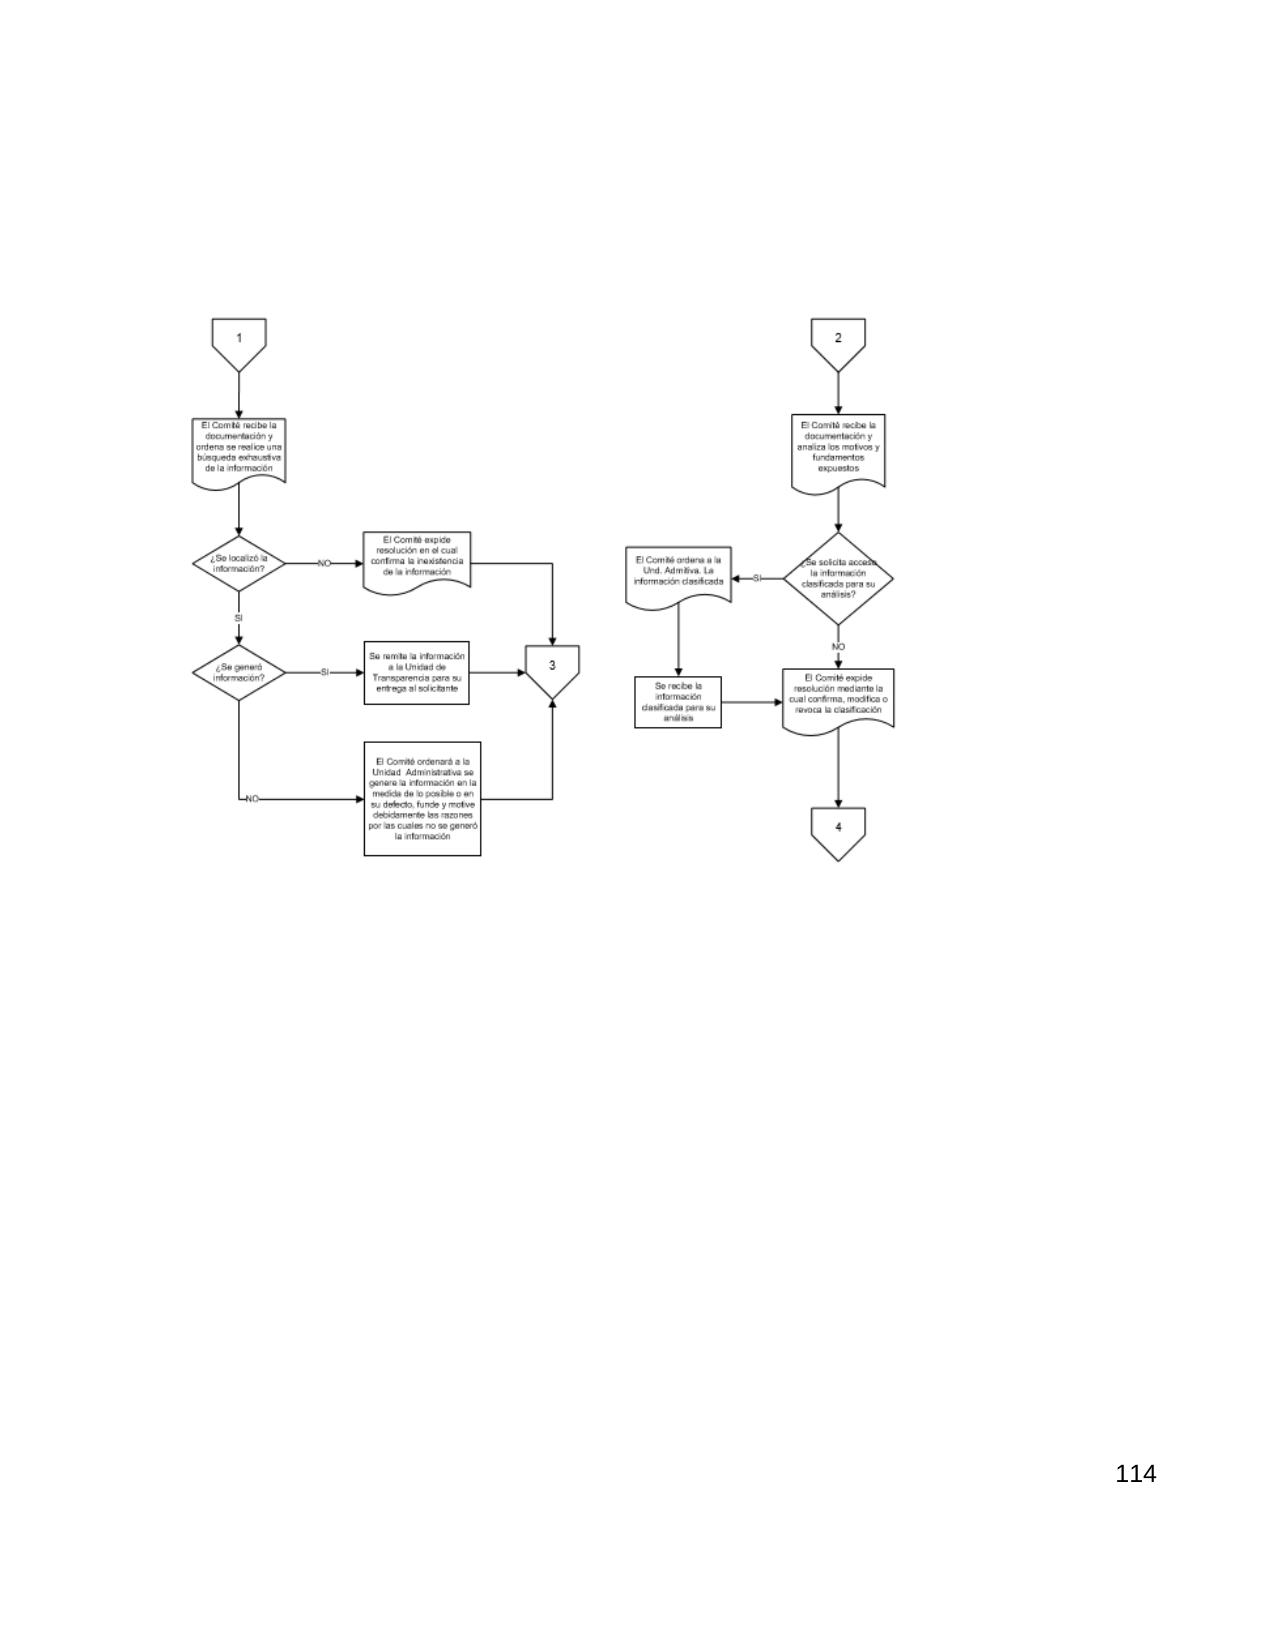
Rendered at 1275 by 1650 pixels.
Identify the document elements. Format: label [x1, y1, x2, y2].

picture [177, 281, 956, 893]
